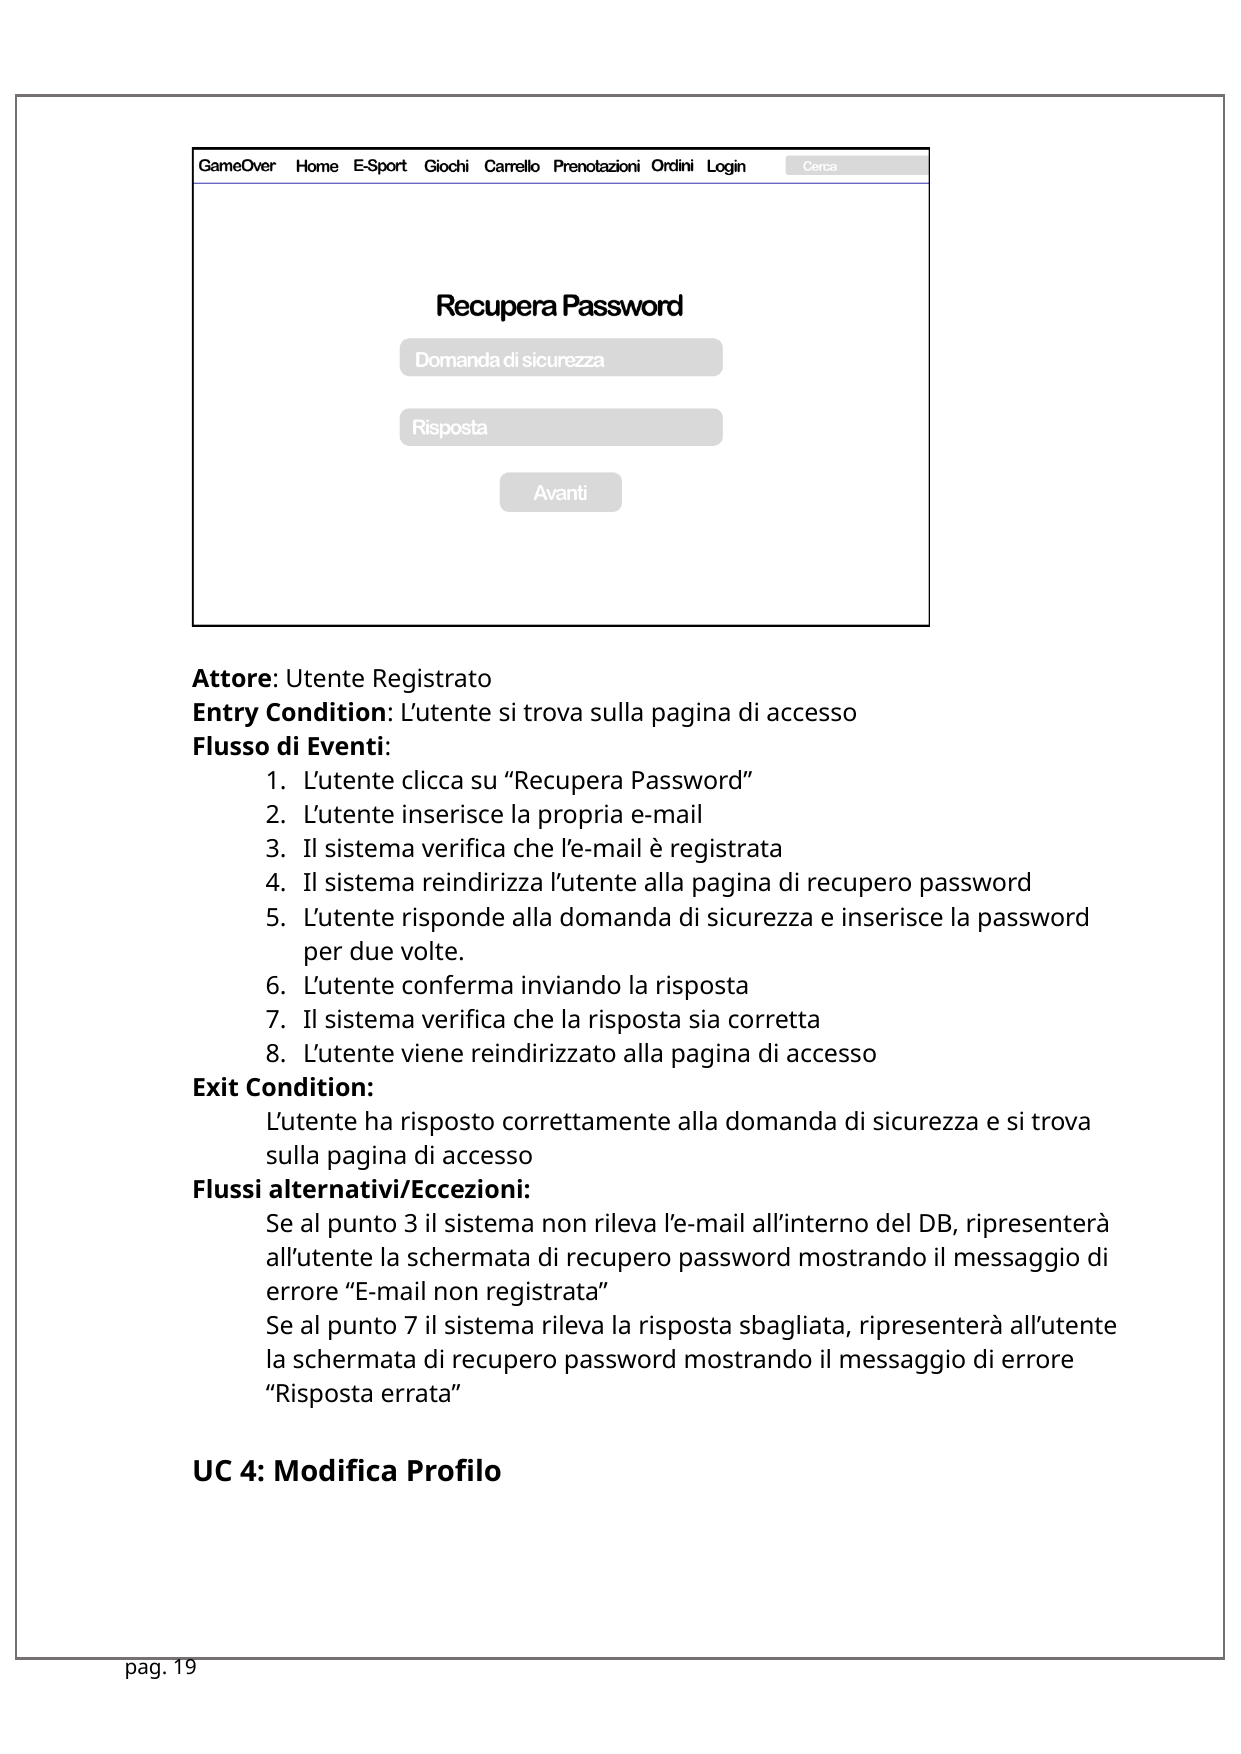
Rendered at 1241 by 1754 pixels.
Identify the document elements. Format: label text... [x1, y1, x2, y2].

text UC 4: Modifica Profilo [192, 1450, 1122, 1489]
list L’utente clicca su “Recupera Password” [265, 763, 1122, 797]
list L’utente inserisce la propria e-mail [265, 797, 1122, 831]
text Flusso di Eventi: [192, 729, 1122, 763]
text L’utente ha risposto correttamente alla domanda di sicurezza e si trova sulla pagina di accesso [266, 1103, 1122, 1172]
list L’utente conferma inviando la risposta [265, 967, 1122, 1001]
text Flussi alternativi/Eccezioni: [192, 1172, 1122, 1206]
text Attore: Utente Registrato [192, 661, 1122, 695]
text Entry Condition: L’utente si trova sulla pagina di accesso [192, 695, 1122, 729]
picture [191, 147, 930, 627]
list Il sistema verifica che l’e-mail è registrata [265, 831, 1122, 865]
text Exit Condition: [192, 1069, 1122, 1103]
list L’utente viene reindirizzato alla pagina di accesso [265, 1035, 1122, 1069]
text Se al punto 3 il sistema non rileva l’e-mail all’interno del DB, ripresenterà all’utente la schermata di recupero password mostrando il messaggio di errore “E-mail non registrata” [266, 1206, 1122, 1308]
list L’utente risponde alla domanda di sicurezza e inserisce la password per due volte. [265, 899, 1122, 967]
list Il sistema verifica che la risposta sia corretta [265, 1001, 1122, 1035]
text Se al punto 7 il sistema rileva la risposta sbagliata, ripresenterà all’utente la schermata di recupero password mostrando il messaggio di errore “Risposta errata” [266, 1308, 1122, 1410]
list Il sistema reindirizza l’utente alla pagina di recupero password [265, 865, 1122, 899]
